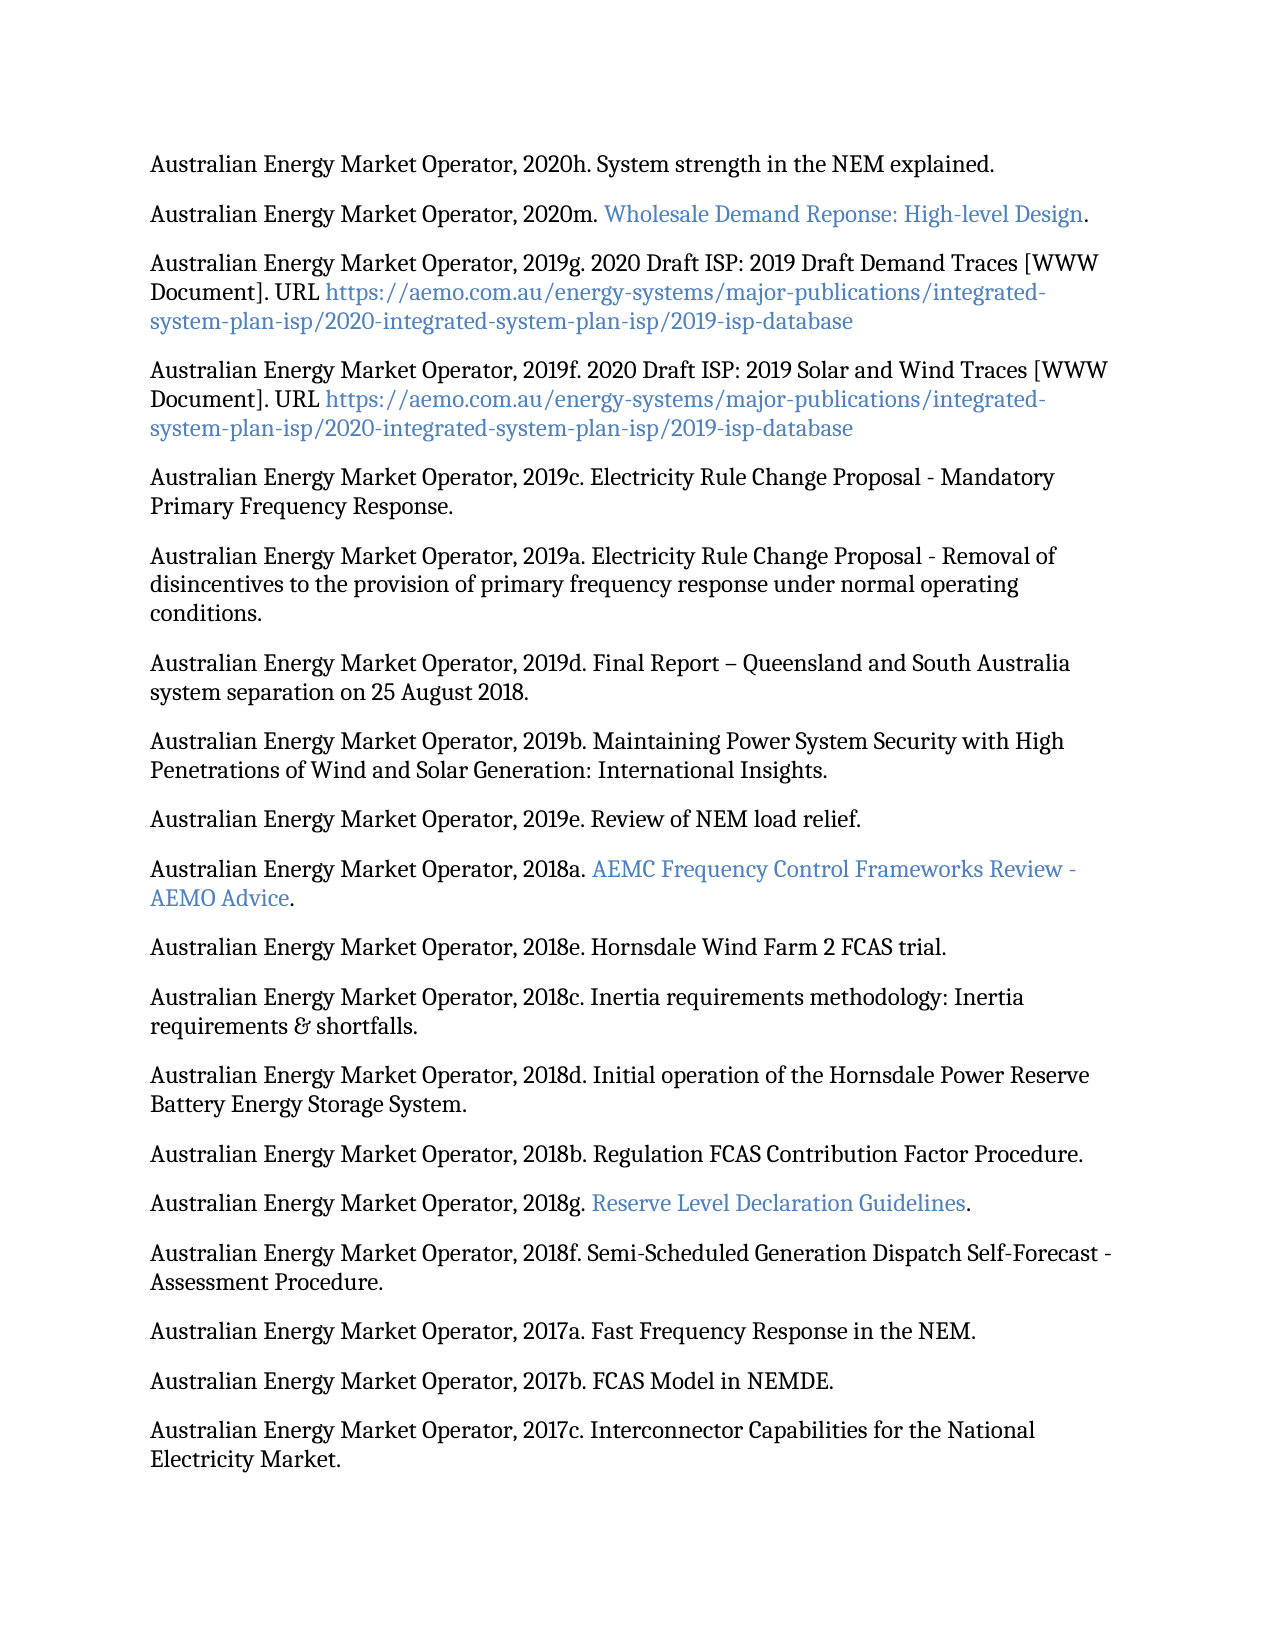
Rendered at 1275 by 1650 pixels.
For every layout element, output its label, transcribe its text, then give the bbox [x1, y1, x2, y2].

text Australian Energy Market Operator, 2018f. Semi-Scheduled Generation Dispatch Self-Forecast - Assessment Procedure. [150, 1239, 1125, 1296]
text Australian Energy Market Operator, 2019c. Electricity Rule Change Proposal - Mandatory Primary Frequency Response. [150, 463, 1125, 521]
text Australian Energy Market Operator, 2019b. Maintaining Power System Security with High Penetrations of Wind and Solar Generation: International Insights. [150, 727, 1125, 784]
text Australian Energy Market Operator, 2017a. Fast Frequency Response in the NEM. [150, 1317, 1125, 1346]
text Australian Energy Market Operator, 2019e. Review of NEM load relief. [150, 805, 1125, 834]
text Australian Energy Market Operator, 2019a. Electricity Rule Change Proposal - Removal of disincentives to the provision of primary frequency response under normal operating conditions. [150, 542, 1125, 628]
text Australian Energy Market Operator, 2018g. Reserve Level Declaration Guidelines. [150, 1189, 1125, 1218]
text Australian Energy Market Operator, 2018c. Inertia requirements methodology: Inertia requirements & shortfalls. [150, 983, 1125, 1040]
text Australian Energy Market Operator, 2017c. Interconnector Capabilities for the National Electricity Market. [150, 1416, 1125, 1474]
text Australian Energy Market Operator, 2019f. 2020 Draft ISP: 2019 Solar and Wind Traces [WWW Document]. URL https://aemo.com.au/energy-systems/major-publications/integrated-system-plan-isp/2020-integrated-system-plan-isp/2019-isp-database [150, 356, 1125, 442]
text Australian Energy Market Operator, 2018b. Regulation FCAS Contribution Factor Procedure. [150, 1139, 1125, 1168]
text Australian Energy Market Operator, 2018e. Hornsdale Wind Farm 2 FCAS trial. [150, 933, 1125, 962]
text Australian Energy Market Operator, 2020h. System strength in the NEM explained. [150, 150, 1125, 179]
text Australian Energy Market Operator, 2019g. 2020 Draft ISP: 2019 Draft Demand Traces [WWW Document]. URL https://aemo.com.au/energy-systems/major-publications/integrated-system-plan-isp/2020-integrated-system-plan-isp/2019-isp-database [150, 249, 1125, 335]
text Australian Energy Market Operator, 2017b. FCAS Model in NEMDE. [150, 1367, 1125, 1395]
text Australian Energy Market Operator, 2018a. AEMC Frequency Control Frameworks Review - AEMO Advice. [150, 855, 1125, 912]
text Australian Energy Market Operator, 2018d. Initial operation of the Hornsdale Power Reserve Battery Energy Storage System. [150, 1061, 1125, 1119]
text Australian Energy Market Operator, 2020m. Wholesale Demand Reponse: High-level Design. [150, 199, 1125, 228]
text Australian Energy Market Operator, 2019d. Final Report – Queensland and South Australia system separation on 25 August 2018. [150, 649, 1125, 706]
